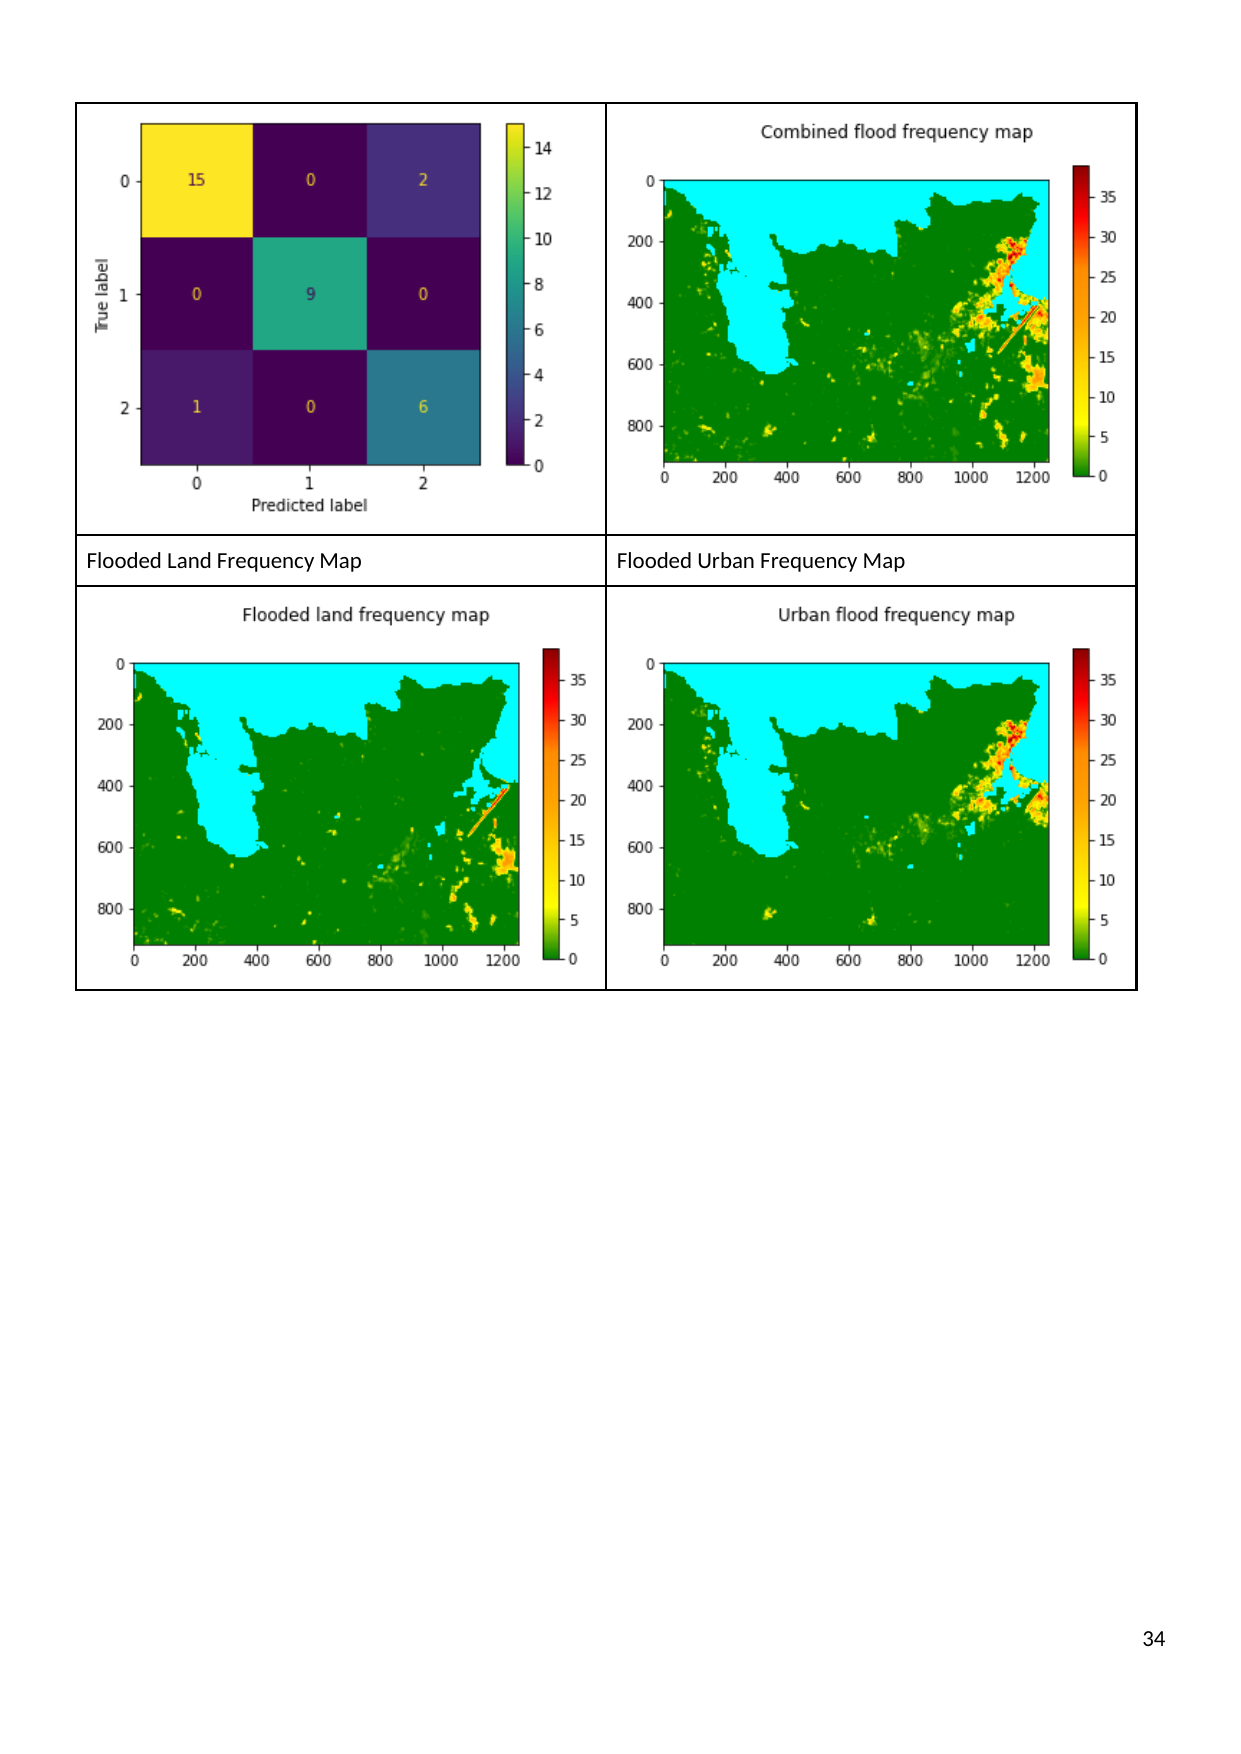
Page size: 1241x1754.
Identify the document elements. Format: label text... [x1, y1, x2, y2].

picture [616, 597, 1126, 979]
table_cell [77, 587, 605, 989]
table_cell [607, 587, 1135, 989]
picture [86, 114, 564, 524]
table_cell [77, 104, 605, 534]
table_cell Flooded Land Frequency Map [77, 536, 605, 585]
picture [86, 597, 596, 979]
table_cell [607, 104, 1135, 534]
picture [616, 114, 1126, 496]
table_cell Flooded Urban Frequency Map [607, 536, 1135, 585]
